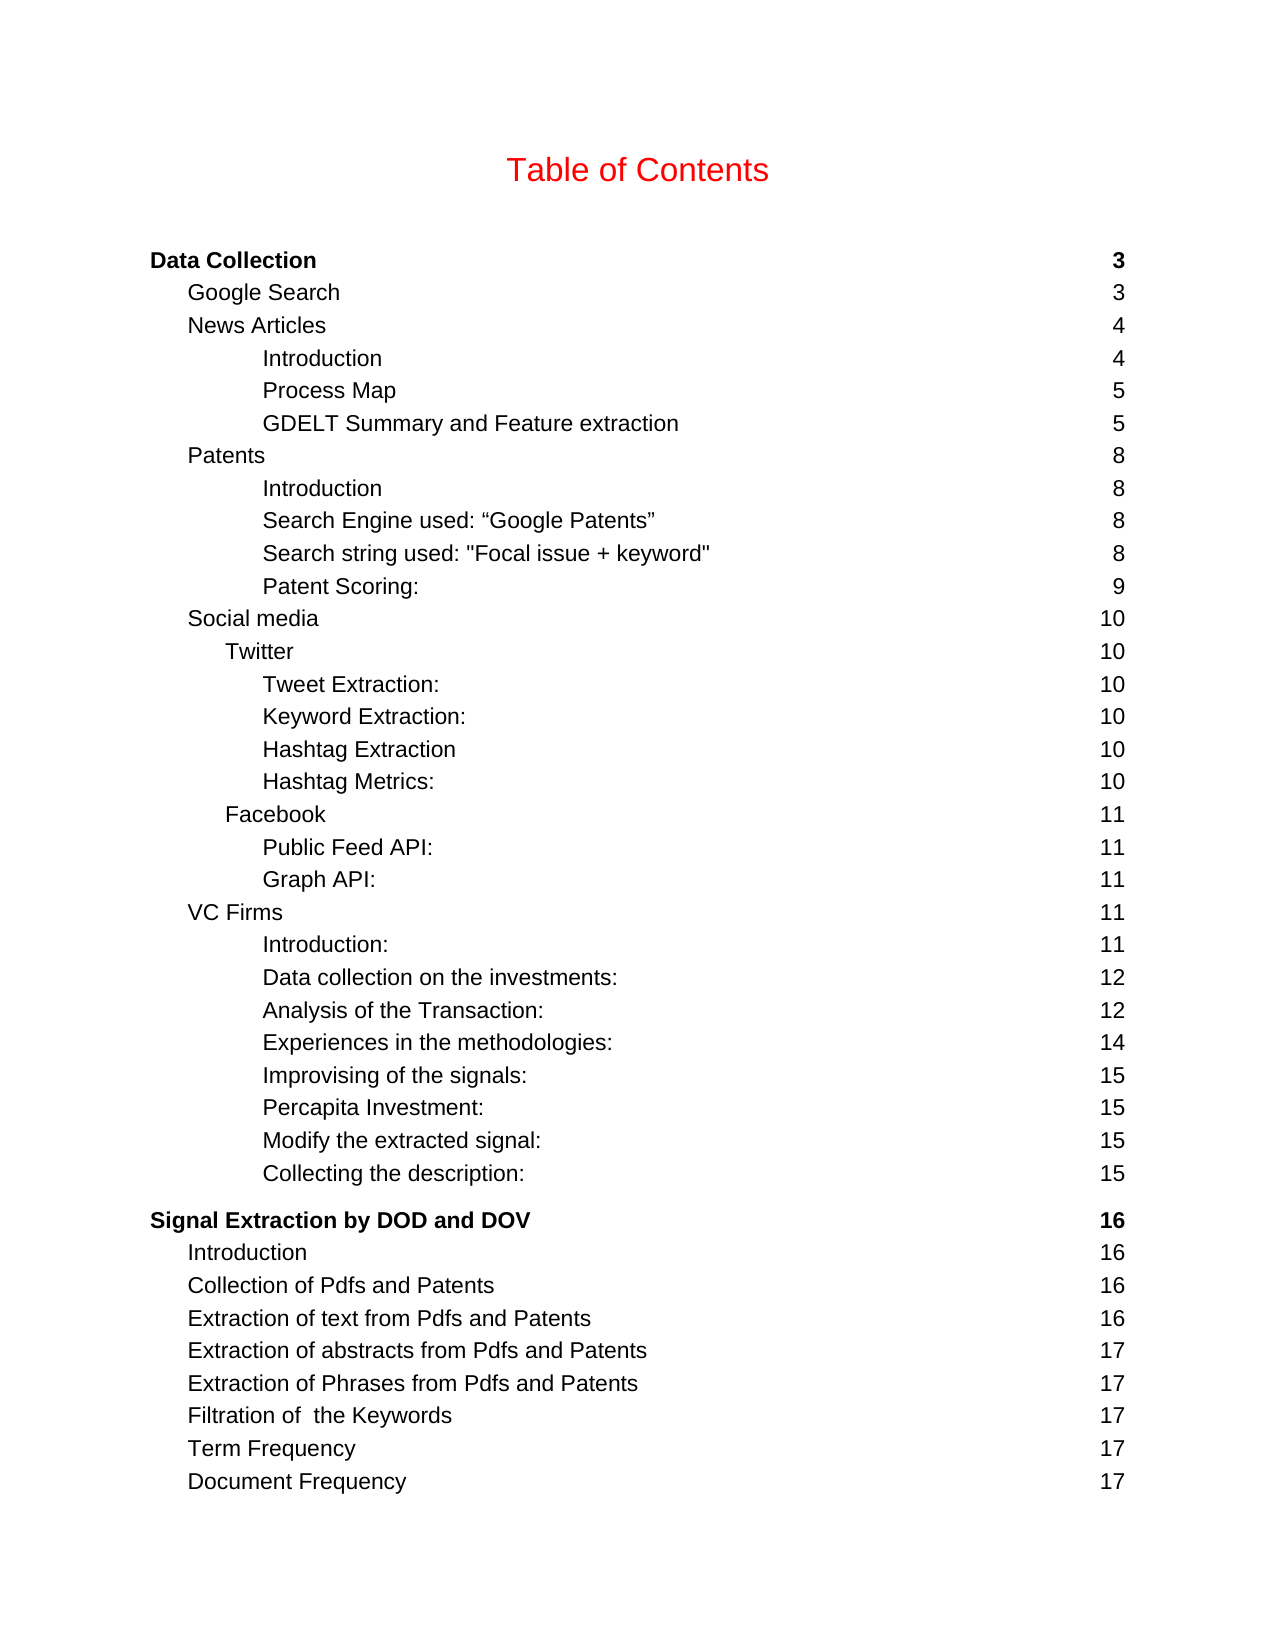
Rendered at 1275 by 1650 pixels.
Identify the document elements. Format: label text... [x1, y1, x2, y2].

text Table of Contents [150, 150, 1125, 188]
